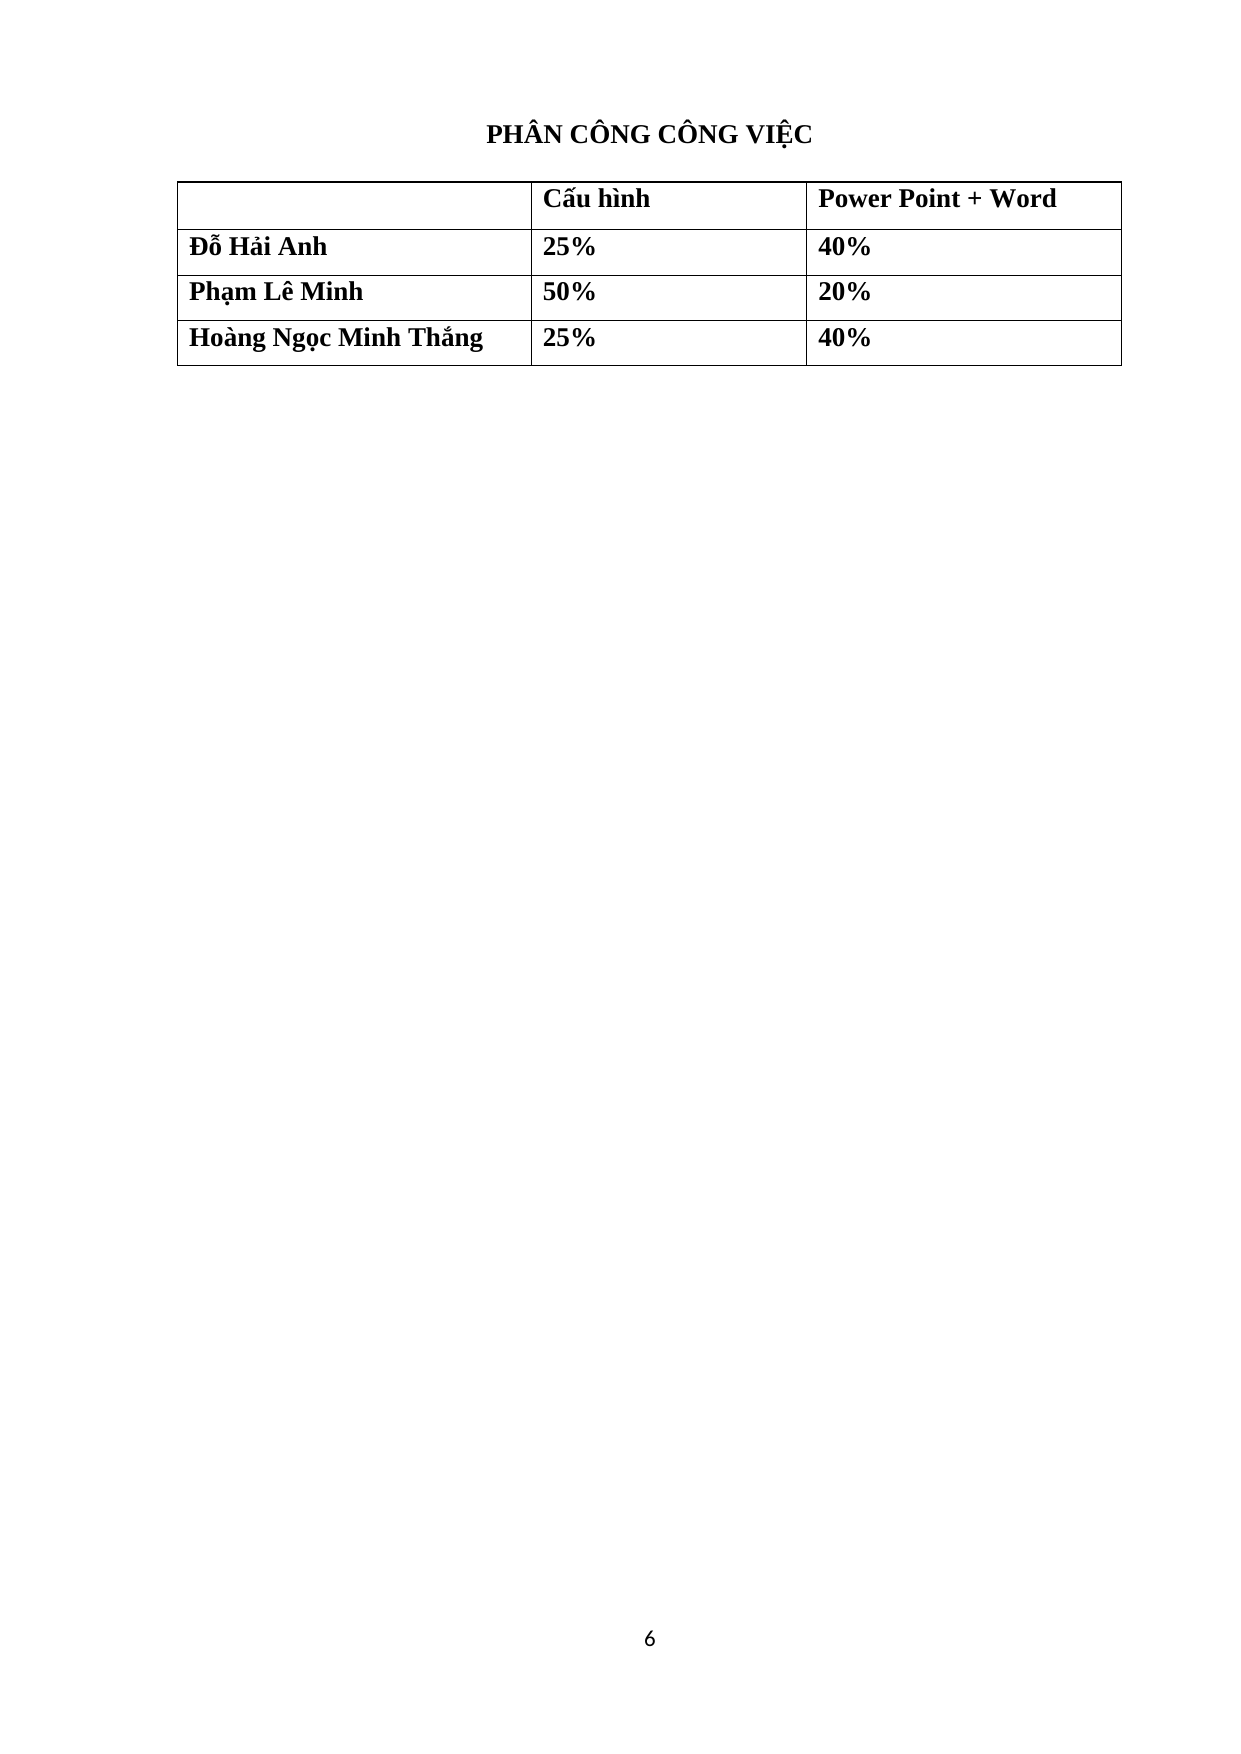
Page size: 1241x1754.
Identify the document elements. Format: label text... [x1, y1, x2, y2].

table_cell 50% [532, 276, 806, 320]
table_cell Đỗ Hải Anh [178, 230, 531, 274]
table_cell 20% [807, 276, 1121, 320]
table_cell 25% [532, 321, 806, 365]
table_header [178, 183, 531, 229]
table_cell 25% [532, 230, 806, 274]
table_cell Phạm Lê Minh [178, 276, 531, 320]
table_cell 40% [807, 321, 1121, 365]
table_header Power Point + Word [807, 183, 1121, 229]
text PHÂN CÔNG CÔNG VIỆC [177, 118, 1122, 149]
table_cell Hoàng Ngọc Minh Thắng [178, 321, 531, 365]
table_header Cấu hình [532, 183, 806, 229]
table_cell 40% [807, 230, 1121, 274]
